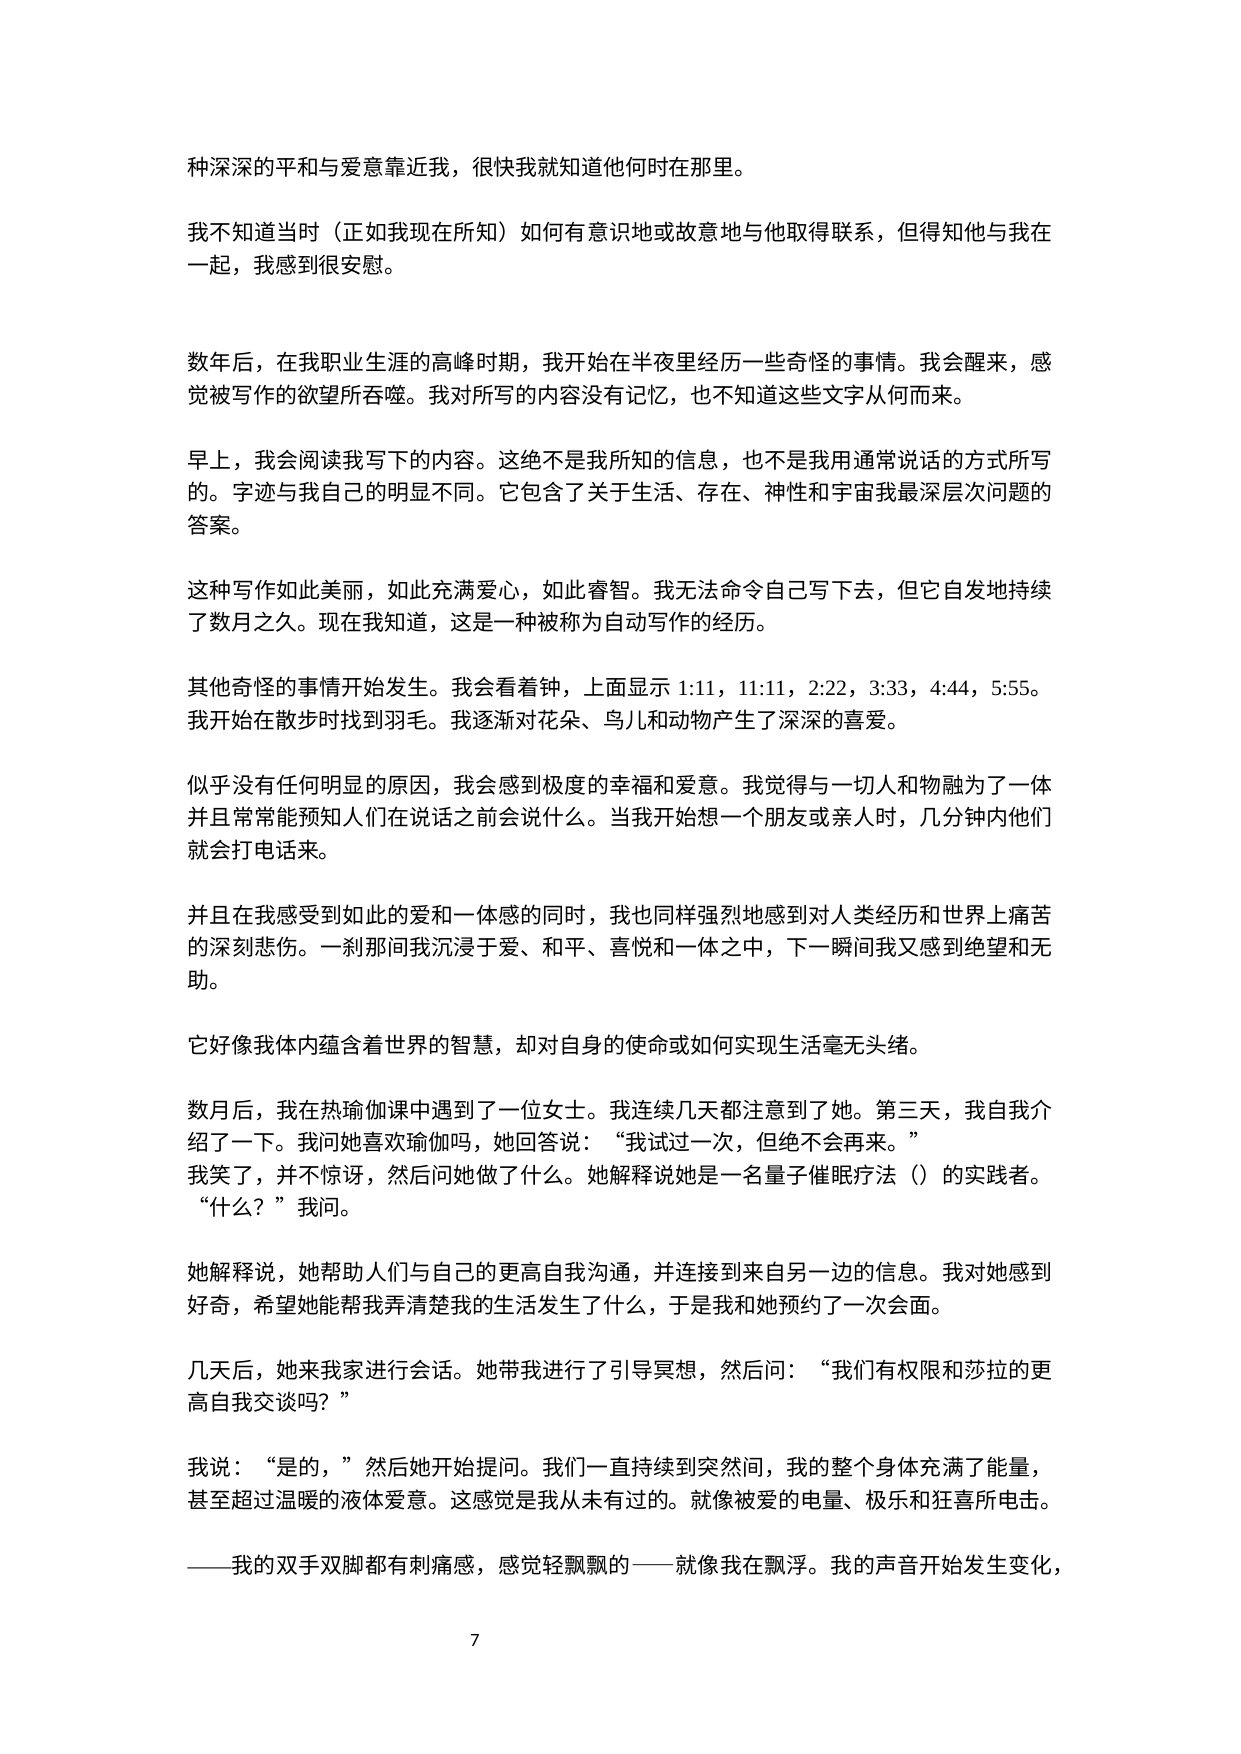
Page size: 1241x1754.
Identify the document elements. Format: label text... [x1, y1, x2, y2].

text 我不知道当时（正如我现在所知）如何有意识地或故意地与他取得联系，但得知他与我在一起，我感到很安慰。 [187, 215, 1053, 280]
text 并且在我感受到如此的爱和一体感的同时，我也同样强烈地感到对人类经历和世界上痛苦的深刻悲伤。一刹那间我沉浸于爱、和平、喜悦和一体之中，下一瞬间我又感到绝望和无助。 [187, 897, 1053, 995]
text 我笑了，并不惊讶，然后问她做了什么。她解释说她是一名量子催眠疗法（）的实践者。“什么？”我问。 [187, 1157, 1053, 1222]
text 我说：“是的，”然后她开始提问。我们一直持续到突然间，我的整个身体充满了能量，甚至超过温暖的液体爱意。这感觉是我从未有过的。就像被爱的电量、极乐和狂喜所电击。 [187, 1450, 1053, 1515]
text 它好像我体内蕴含着世界的智慧，却对自身的使命或如何实现生活毫无头绪。 [187, 1027, 1053, 1060]
text 这种写作如此美丽，如此充满爱心，如此睿智。我无法命令自己写下去，但它自发地持续了数月之久。现在我知道，这是一种被称为自动写作的经历。 [187, 572, 1053, 637]
text 其他奇怪的事情开始发生。我会看着钟，上面显示1:11，11:11，2:22，3:33，4:44，5:55。我开始在散步时找到羽毛。我逐渐对花朵、鸟儿和动物产生了深深的喜爱。 [187, 670, 1053, 735]
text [187, 1547, 1053, 1580]
text 数月后，我在热瑜伽课中遇到了一位女士。我连续几天都注意到了她。第三天，我自我介绍了一下。我问她喜欢瑜伽吗，她回答说：“我试过一次，但绝不会再来。” [187, 1092, 1053, 1157]
text 早上，我会阅读我写下的内容。这绝不是我所知的信息，也不是我用通常说话的方式所写的。字迹与我自己的明显不同。它包含了关于生活、存在、神性和宇宙我最深层次问题的答案。 [187, 442, 1053, 540]
text 她解释说，她帮助人们与自己的更高自我沟通，并连接到来自另一边的信息。我对她感到好奇，希望她能帮我弄清楚我的生活发生了什么，于是我和她预约了一次会面。 [187, 1255, 1053, 1320]
text 几天后，她来我家进行会话。她带我进行了引导冥想，然后问：“我们有权限和莎拉的更高自我交谈吗？” [187, 1352, 1053, 1417]
text 似乎没有任何明显的原因，我会感到极度的幸福和爱意。我觉得与一切人和物融为了一体，并且常常能预知人们在说话之前会说什么。当我开始想一个朋友或亲人时，几分钟内他们就会打电话来。 [187, 767, 1053, 865]
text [187, 150, 1053, 182]
text 数年后，在我职业生涯的高峰时期，我开始在半夜里经历一些奇怪的事情。我会醒来，感觉被写作的欲望所吞噬。我对所写的内容没有记忆，也不知道这些文字从何而来。 [187, 345, 1053, 410]
